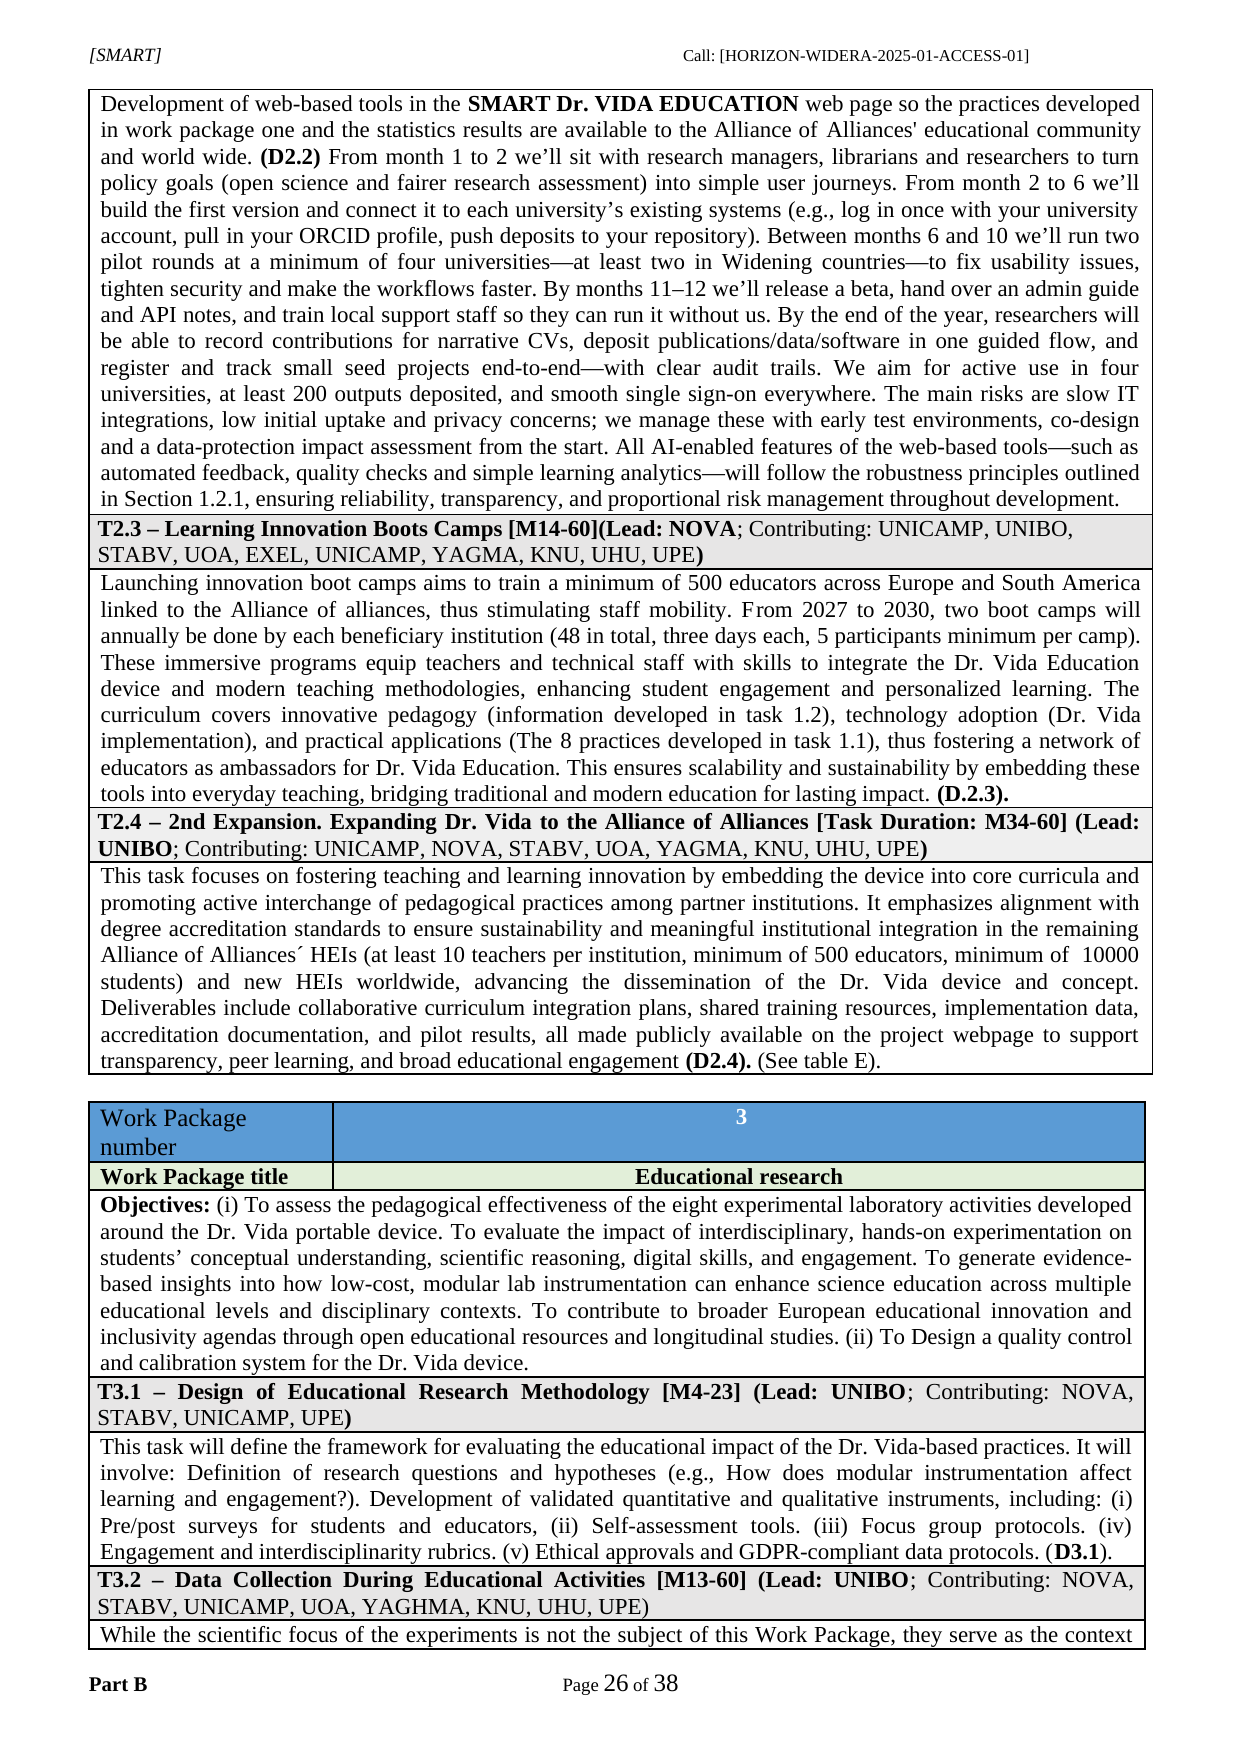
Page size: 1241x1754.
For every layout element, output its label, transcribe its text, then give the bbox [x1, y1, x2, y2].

table_cell T2.3 – Learning Innovation Boots Camps [M14-60](Lead: NOVA; Contributing: UNICAMP, UNIBO, STABV, UOA, EXEL, UNICAMP, YAGMA, KNU, UHU, UPE) [90, 515, 1152, 568]
table_cell Development of web-based tools in the SMART Dr. VIDA EDUCATION web page so the practices developed in work package one and the statistics results are available to the Alliance of Alliances' educational community and world wide. (D2.2) From month 1 to 2 we’ll sit with research managers, librarians and researchers to turn policy goals (open science and fairer research assessment) into simple user journeys. From month 2 to 6 we’ll build the first version and connect it to each university’s existing systems (e.g., log in once with your university account, pull in your ORCID profile, push deposits to your repository). Between months 6 and 10 we’ll run two pilot rounds at a minimum of four universities—at least two in Widening countries—to fix usability issues, tighten security and make the workflows faster. By months 11–12 we’ll release a beta, hand over an admin guide and API notes, and train local support staff so they can run it without us. By the end of the year, researchers will be able to record contributions for narrative CVs, deposit publications/data/software in one guided flow, and register and track small seed projects end-to-end—with clear audit trails. We aim for active use in four universities, at least 200 outputs deposited, and smooth single sign-on everywhere. The main risks are slow IT integrations, low initial uptake and privacy concerns; we manage these with early test environments, co-design and a data-protection impact assessment from the start. All AI-enabled features of the web-based tools—such as automated feedback, quality checks and simple learning analytics—will follow the robustness principles outlined in Section 1.2.1, ensuring reliability, transparency, and proportional risk management throughout development. [90, 90, 1152, 514]
table_cell This task focuses on fostering teaching and learning innovation by embedding the device into core curricula and promoting active interchange of pedagogical practices among partner institutions. It emphasizes alignment with degree accreditation standards to ensure sustainability and meaningful institutional integration in the remaining Alliance of Alliances´ HEIs (at least 10 teachers per institution, minimum of 500 educators, minimum of 10000 students) and new HEIs worldwide, advancing the dissemination of the Dr. Vida device and concept. Deliverables include collaborative curriculum integration plans, shared training resources, implementation data, accreditation documentation, and pilot results, all made publicly available on the project webpage to support transparency, peer learning, and broad educational engagement (D2.4). (See table E). [90, 863, 1152, 1073]
table_cell Launching innovation boot camps aims to train a minimum of 500 educators across Europe and South America linked to the Alliance of alliances, thus stimulating staff mobility. From 2027 to 2030, two boot camps will annually be done by each beneficiary institution (48 in total, three days each, 5 participants minimum per camp). These immersive programs equip teachers and technical staff with skills to integrate the Dr. Vida Education device and modern teaching methodologies, enhancing student engagement and personalized learning. The curriculum covers innovative pedagogy (information developed in task 1.2), technology adoption (Dr. Vida implementation), and practical applications (The 8 practices developed in task 1.1), thus fostering a network of educators as ambassadors for Dr. Vida Education. This ensures scalability and sustainability by embedding these tools into everyday teaching, bridging traditional and modern education for lasting impact. (D.2.3). [90, 570, 1152, 807]
table_cell T2.4 – 2nd Expansion. Expanding Dr. Vida to the Alliance of Alliances [Task Duration: M34-60] (Lead: UNIBO; Contributing: UNICAMP, NOVA, STABV, UOA, YAGMA, KNU, UHU, UPE) [90, 808, 1152, 861]
